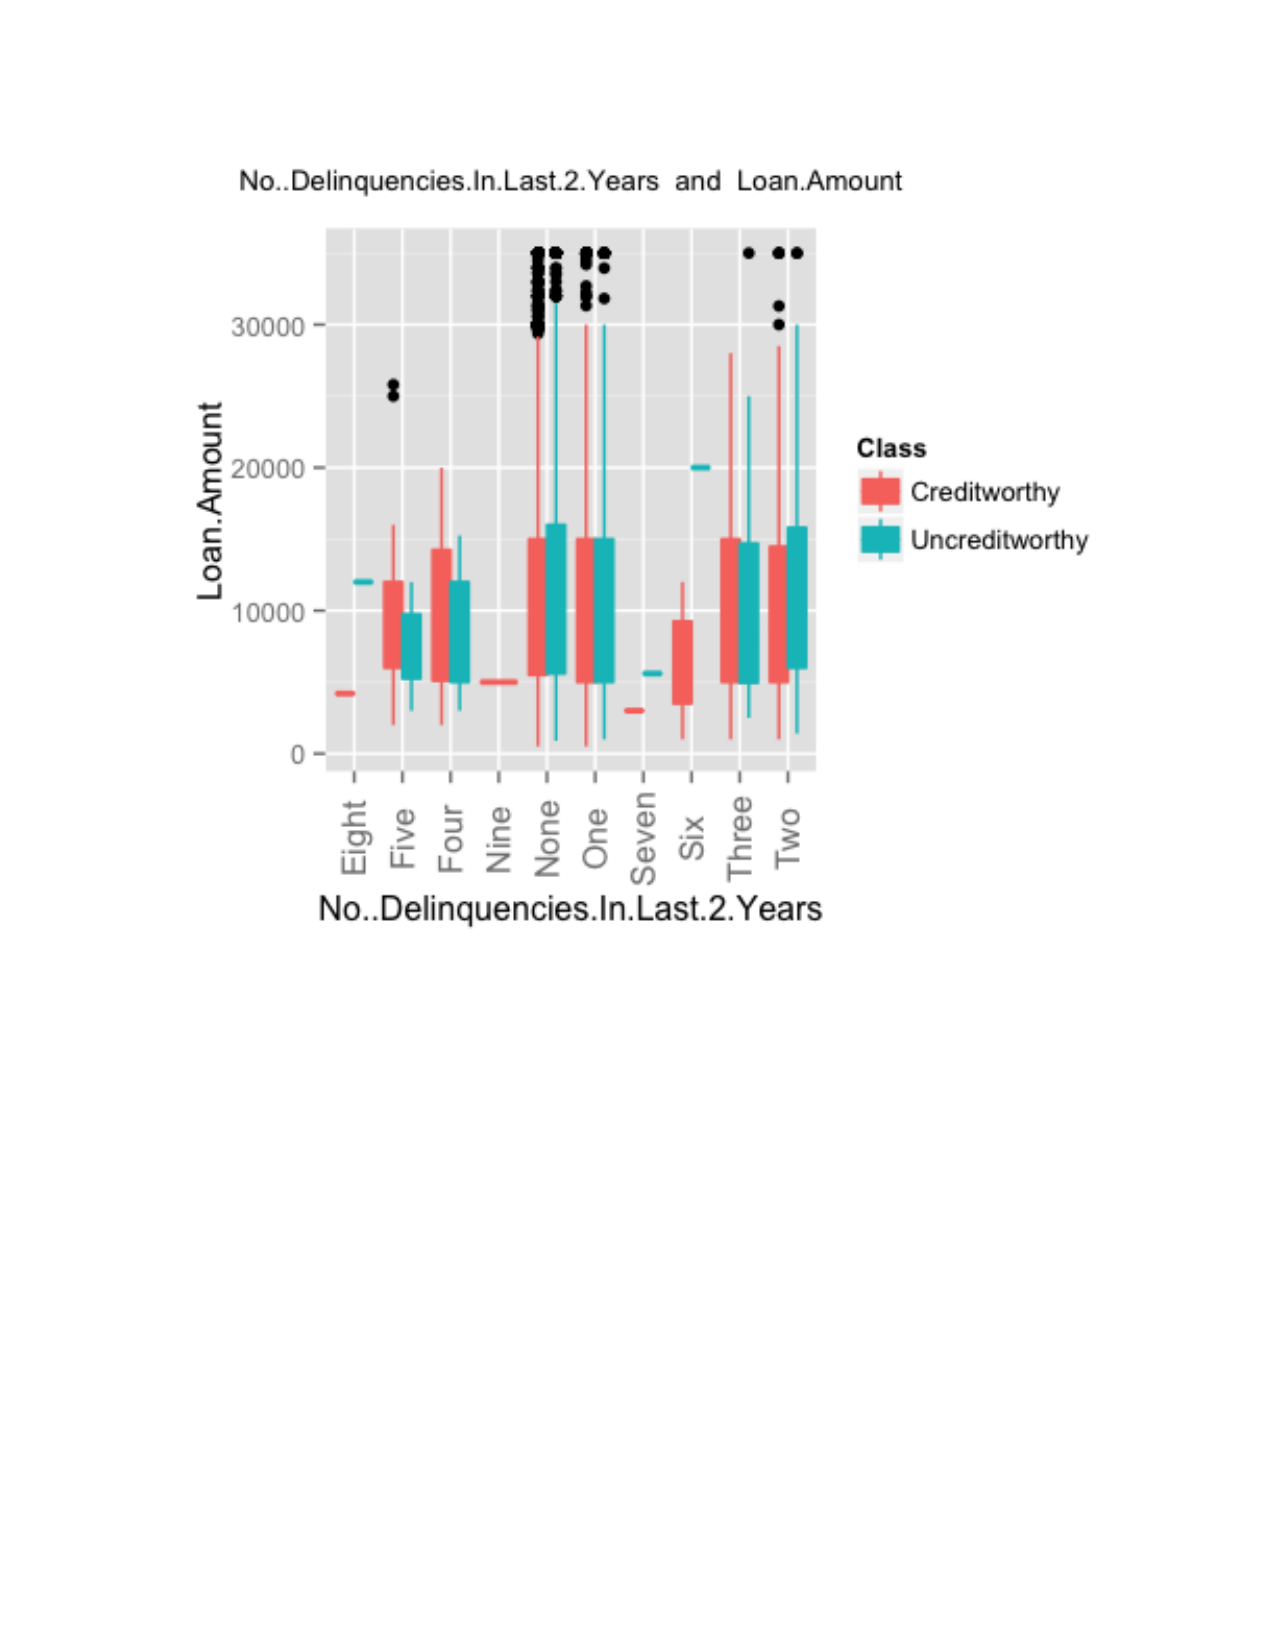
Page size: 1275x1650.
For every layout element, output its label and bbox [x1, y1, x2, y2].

picture [168, 150, 1169, 950]
